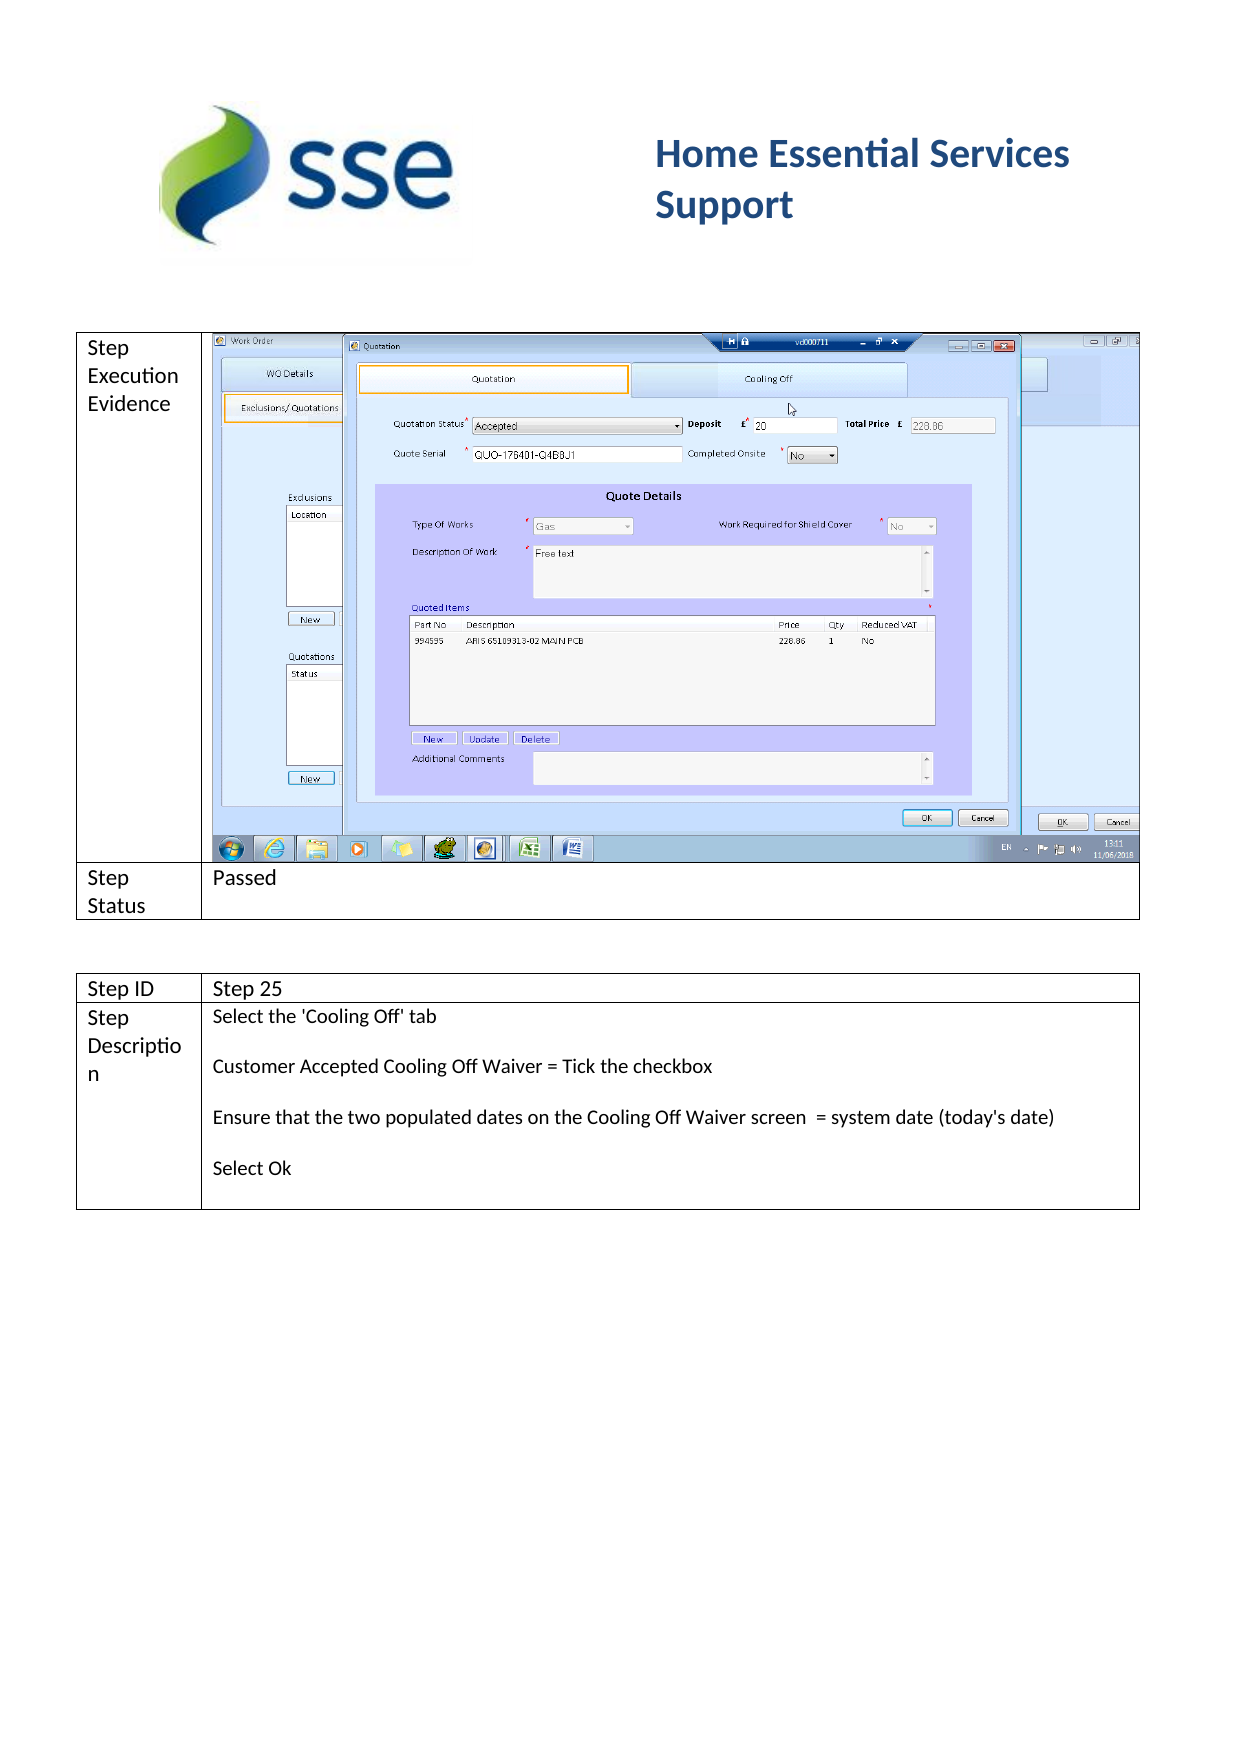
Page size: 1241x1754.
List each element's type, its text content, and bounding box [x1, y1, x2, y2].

table_cell Step Execution Evidence [77, 333, 201, 862]
table_cell Step Description [77, 1003, 201, 1209]
table_header Step ID [77, 974, 201, 1002]
table_cell Select the 'Cooling Off' tab Customer Accepted Cooling Off Waiver = Tick the checkbox Ensure that the two populated dates on the Cooling Off Waiver screen = system date (today's date) Select Ok [202, 1003, 1139, 1209]
table_cell [202, 333, 212, 862]
table_header Step 25 [202, 974, 1139, 1002]
picture [212, 333, 1140, 862]
picture [159, 101, 472, 258]
table_cell Step Status [77, 863, 201, 919]
table_cell Passed [202, 863, 1139, 919]
